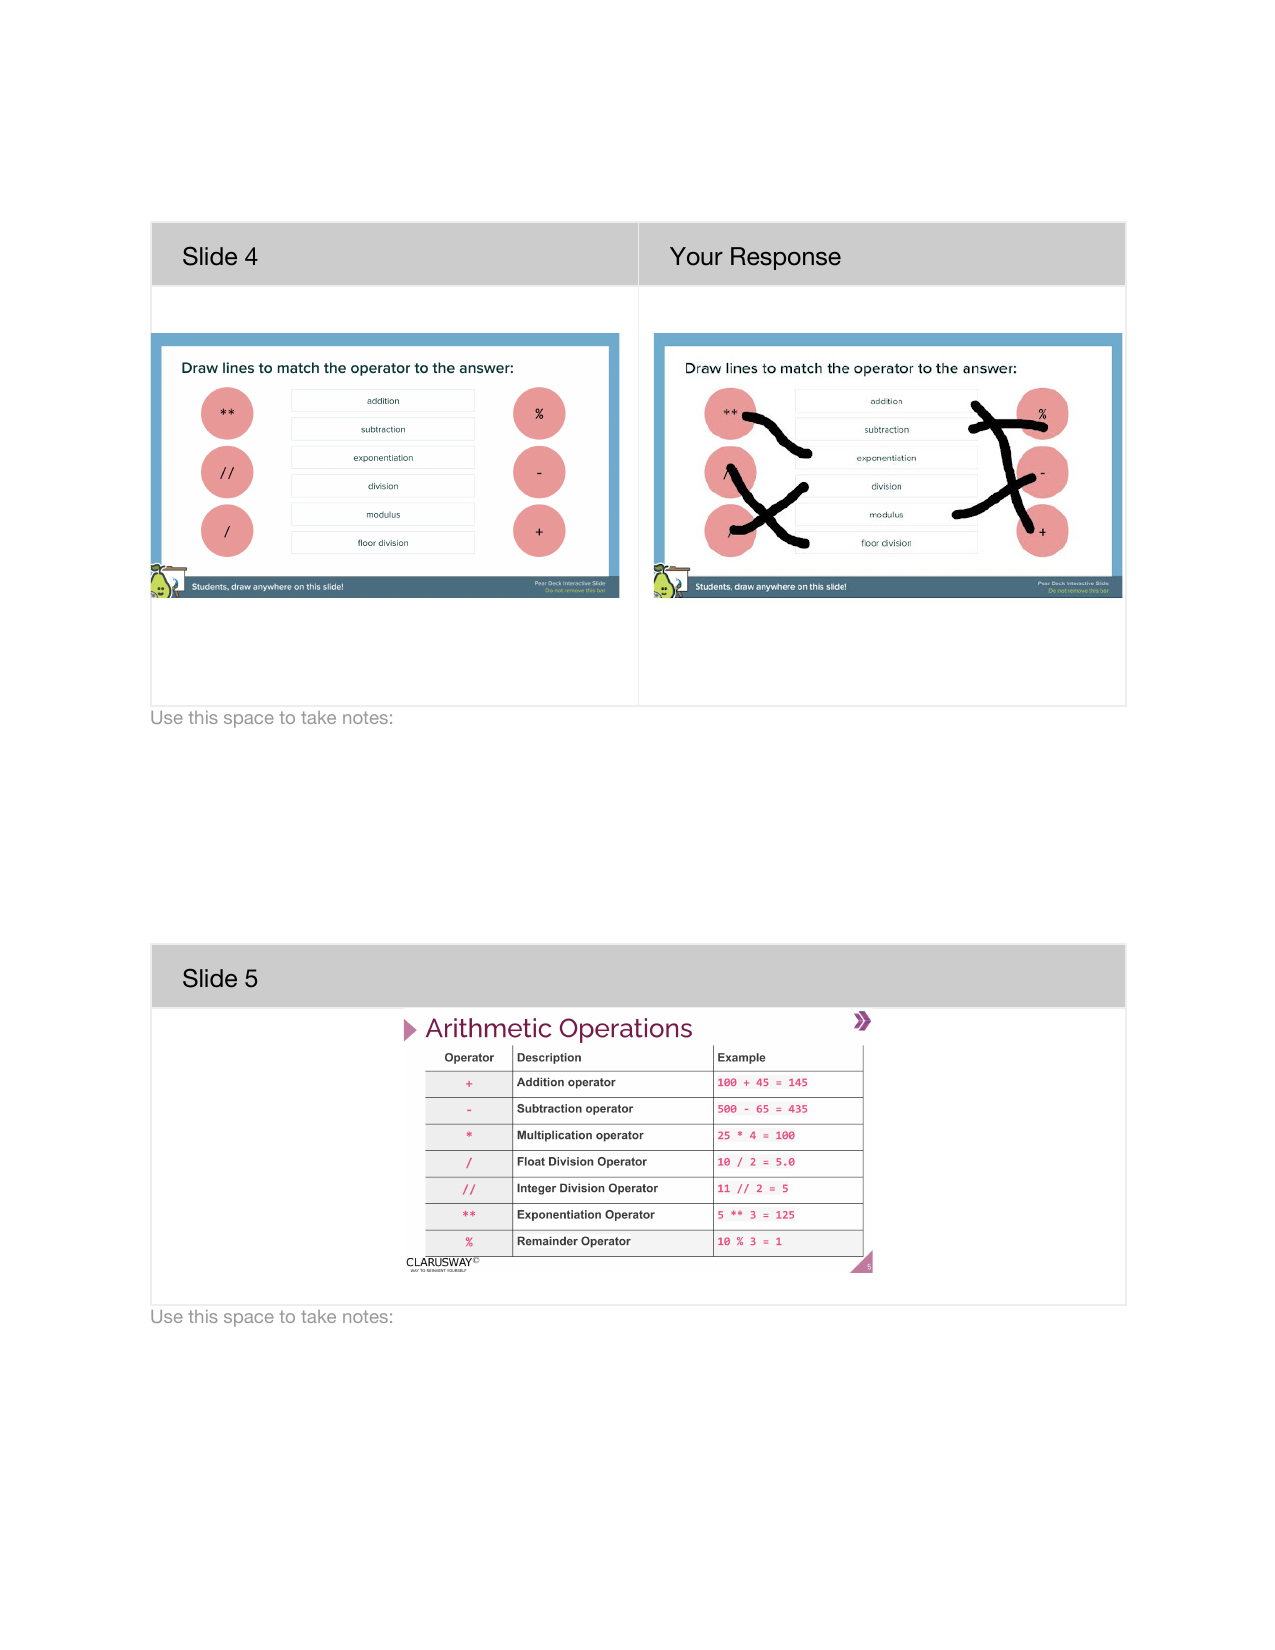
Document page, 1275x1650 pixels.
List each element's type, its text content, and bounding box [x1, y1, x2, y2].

text Use this space to take notes: [150, 707, 1125, 730]
table_cell [639, 287, 1125, 705]
table_header Your Response [639, 223, 1125, 285]
table_cell [152, 287, 638, 705]
table_header Slide 5 [152, 945, 1125, 1007]
picture [653, 333, 1123, 686]
picture [150, 333, 620, 598]
table_cell [152, 1009, 1125, 1304]
table_header Slide 4 [152, 223, 638, 285]
picture [403, 1008, 873, 1273]
text Use this space to take notes: [150, 1306, 1125, 1329]
